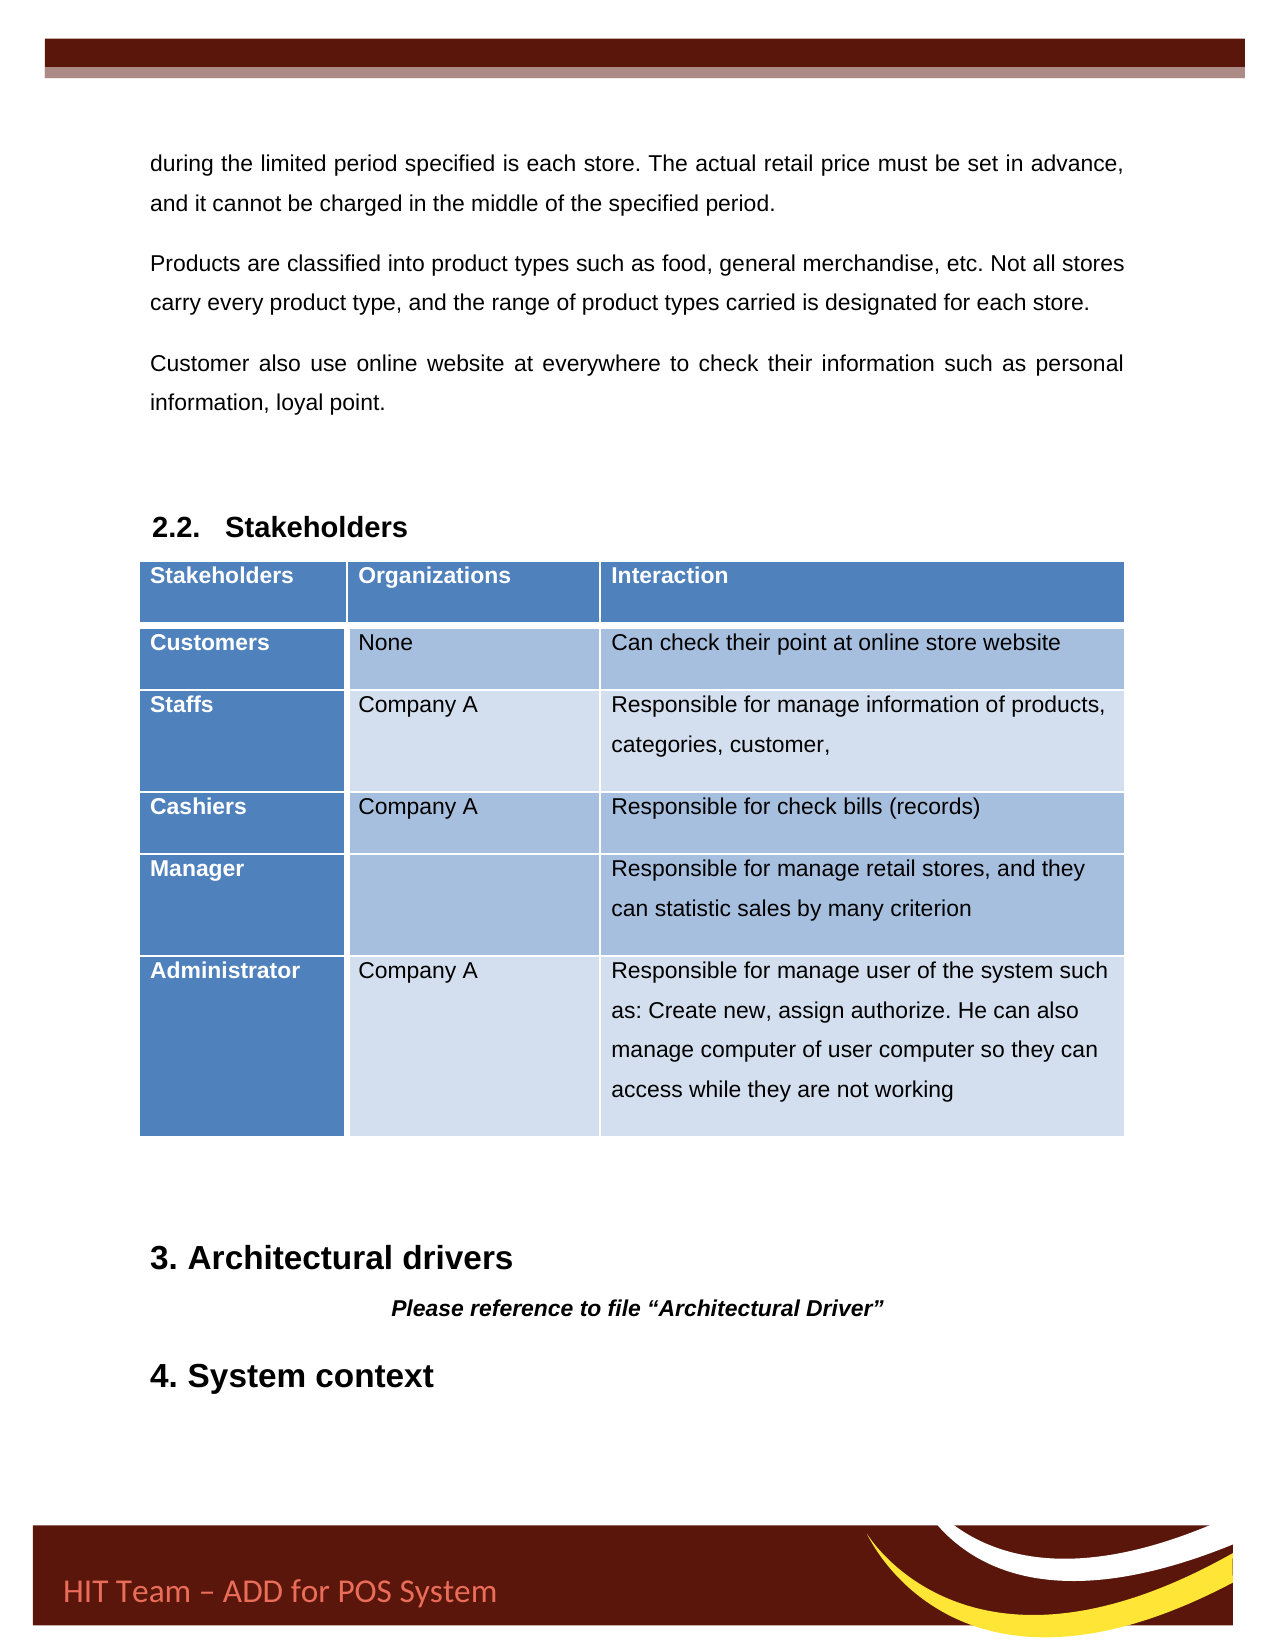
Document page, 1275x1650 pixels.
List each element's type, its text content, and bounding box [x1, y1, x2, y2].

text Products are classified into product types such as food, general merchandise, etc. Not all stores carry every product type, and the range of product types carried is designated for each store. [150, 250, 1125, 316]
table_cell Responsible for manage user of the system such as: Create new, assign authorize. He can also manage computer of user computer so they can access while they are not working [601, 957, 1124, 1136]
table_cell Responsible for manage information of products, categories, customer, [601, 691, 1124, 791]
table_header Organizations [348, 562, 599, 622]
table_cell Responsible for check bills (records) [601, 793, 1124, 853]
table_cell Responsible for manage retail stores, and they can statistic sales by many criterion [601, 855, 1124, 955]
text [150, 150, 1125, 216]
list Architectural drivers [150, 1238, 1125, 1276]
table_cell Company A [350, 691, 599, 791]
table_cell Can check their point at online store website [601, 629, 1124, 689]
table_cell Manager [140, 855, 344, 955]
table_cell Company A [350, 957, 599, 1136]
list Stakeholders [152, 510, 1125, 543]
table_cell [350, 855, 599, 955]
list System context [150, 1356, 1125, 1394]
table_cell Cashiers [140, 793, 344, 853]
text Please reference to file “Architectural Driver” [150, 1295, 1125, 1322]
table_cell None [350, 629, 599, 689]
table_cell Customers [140, 629, 344, 689]
table_cell Company A [350, 793, 599, 853]
text Customer also use online website at everywhere to check their information such as personal information, loyal point. [150, 349, 1125, 415]
table_cell Staffs [140, 691, 344, 791]
table_header Interaction [601, 562, 1124, 622]
table_cell Administrator [140, 957, 344, 1136]
table_header Stakeholders [140, 562, 346, 622]
